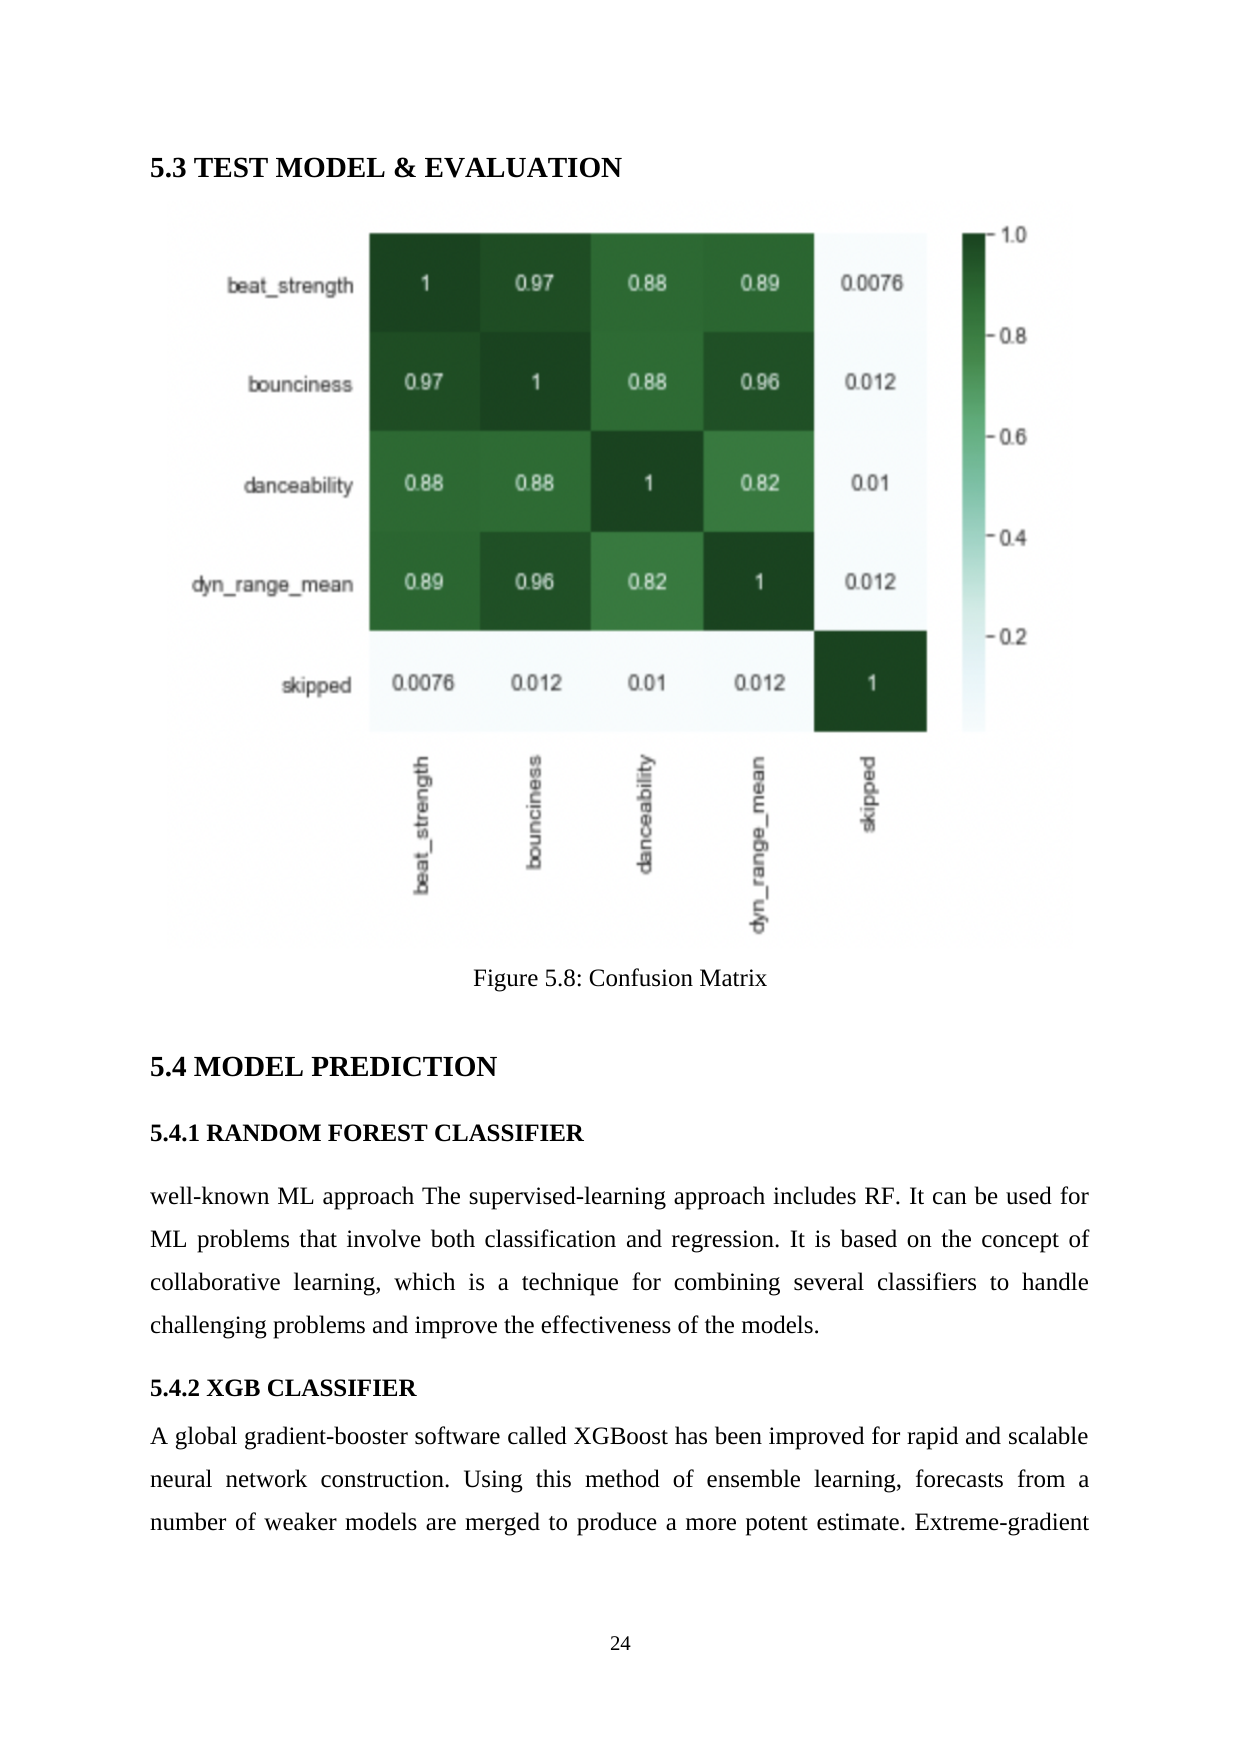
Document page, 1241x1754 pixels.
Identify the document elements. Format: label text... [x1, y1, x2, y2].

text well-known ML approach The supervised-learning approach includes RF. It can be used for ML problems that involve both classification and regression. It is based on the concept of collaborative learning, which is a technique for combining several classifiers to handle challenging problems and improve the effectiveness of the models. [150, 1181, 1090, 1339]
text Figure 5.8: Confusion Matrix [150, 963, 1090, 991]
picture [167, 200, 1074, 949]
text 5.3 TEST MODEL & EVALUATION [150, 150, 1090, 183]
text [150, 1421, 1090, 1536]
text 5.4.1 RANDOM FOREST CLASSIFIER [150, 1118, 1090, 1147]
text 5.4 MODEL PREDICTION [150, 1049, 1090, 1082]
text 5.4.2 XGB CLASSIFIER [150, 1373, 1090, 1402]
